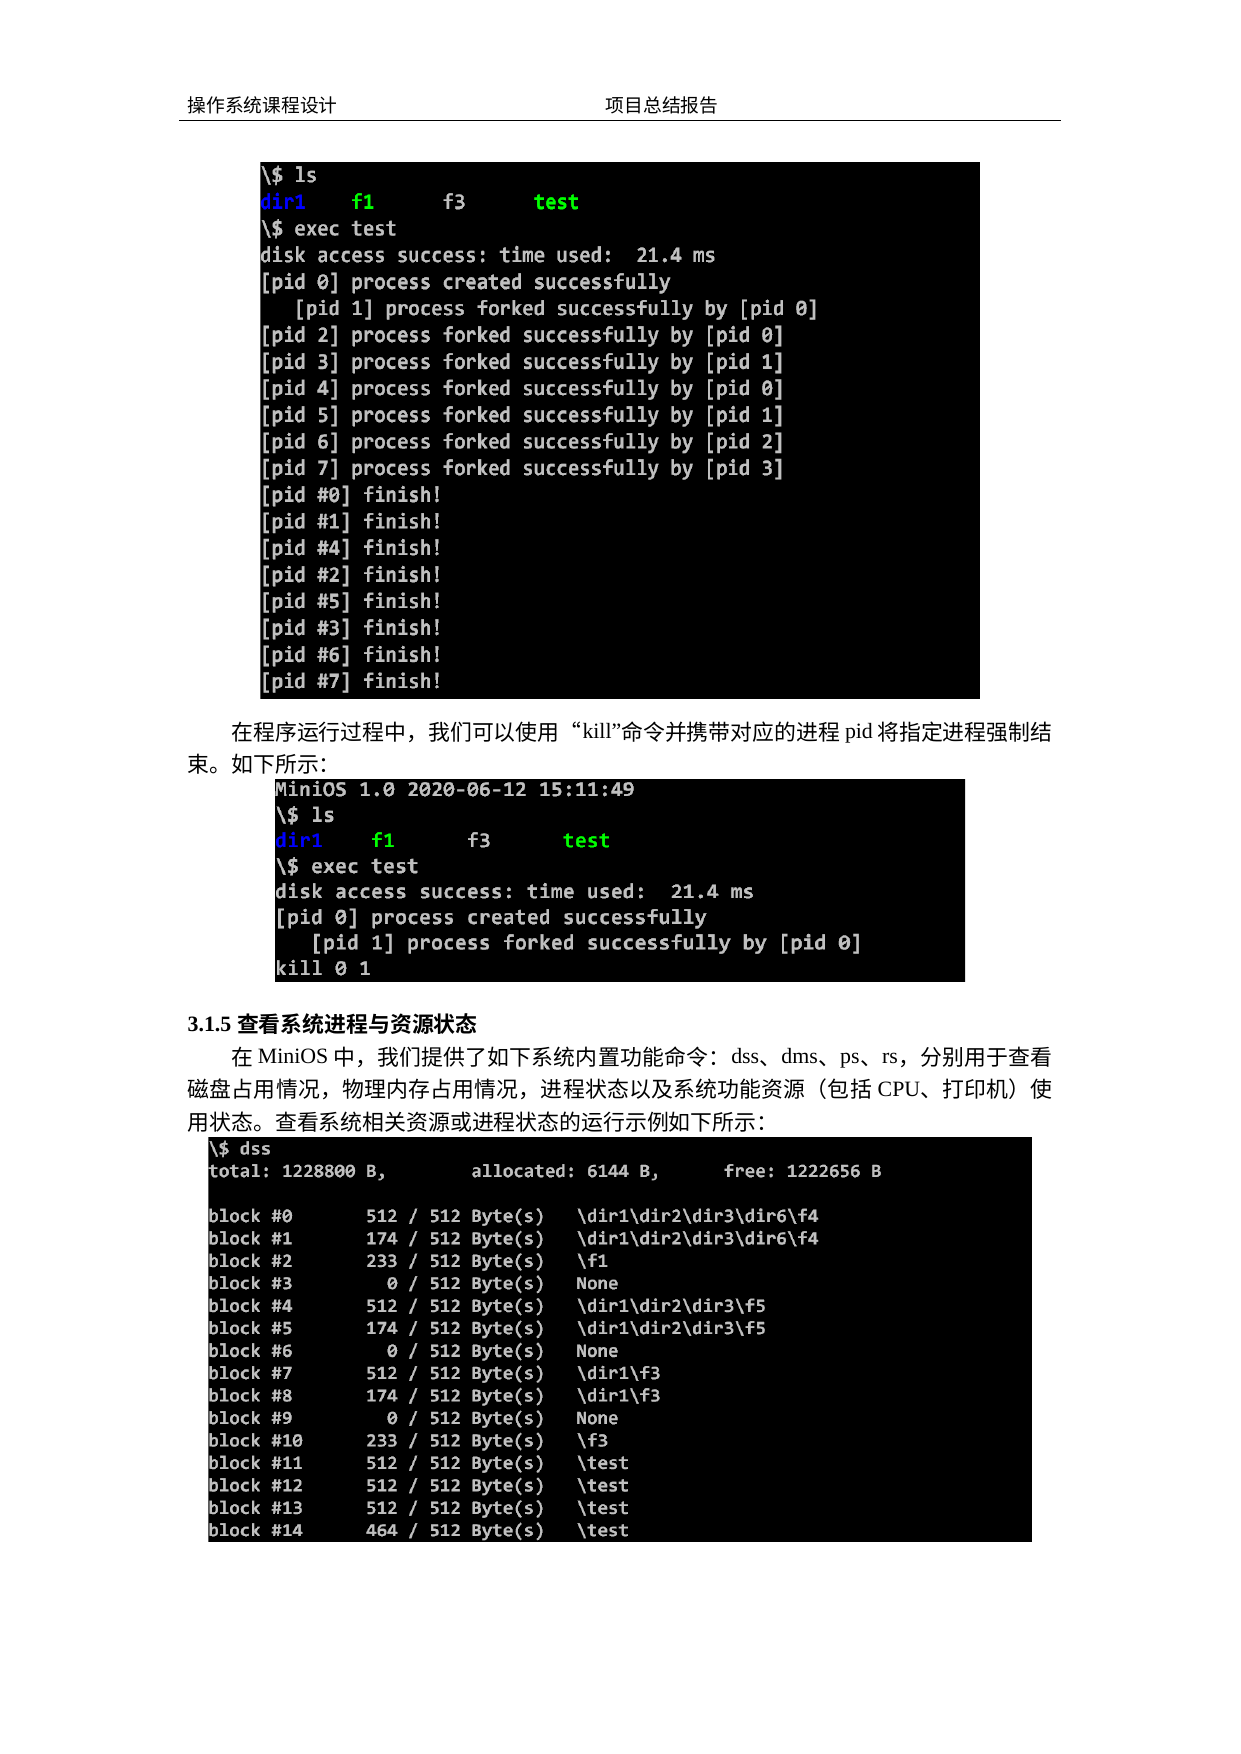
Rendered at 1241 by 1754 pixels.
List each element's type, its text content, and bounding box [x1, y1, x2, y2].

text 3.1.5 查看系统进程与资源状态 [187, 1007, 1053, 1039]
text 在MiniOS中，我们提供了如下系统内置功能命令：dss、dms、ps、rs，分别用于查看磁盘占用情况，物理内存占用情况，进程状态以及系统功能资源（包括CPU、打印机）使用状态。查看系统相关资源或进程状态的运行示例如下所示： [187, 1039, 1053, 1137]
text 在程序运行过程中，我们可以使用“kill”命令并携带对应的进程pid将指定进程强制结束。如下所示： [187, 714, 1053, 779]
picture [208, 1137, 1032, 1542]
picture [275, 779, 966, 982]
picture [260, 162, 980, 699]
